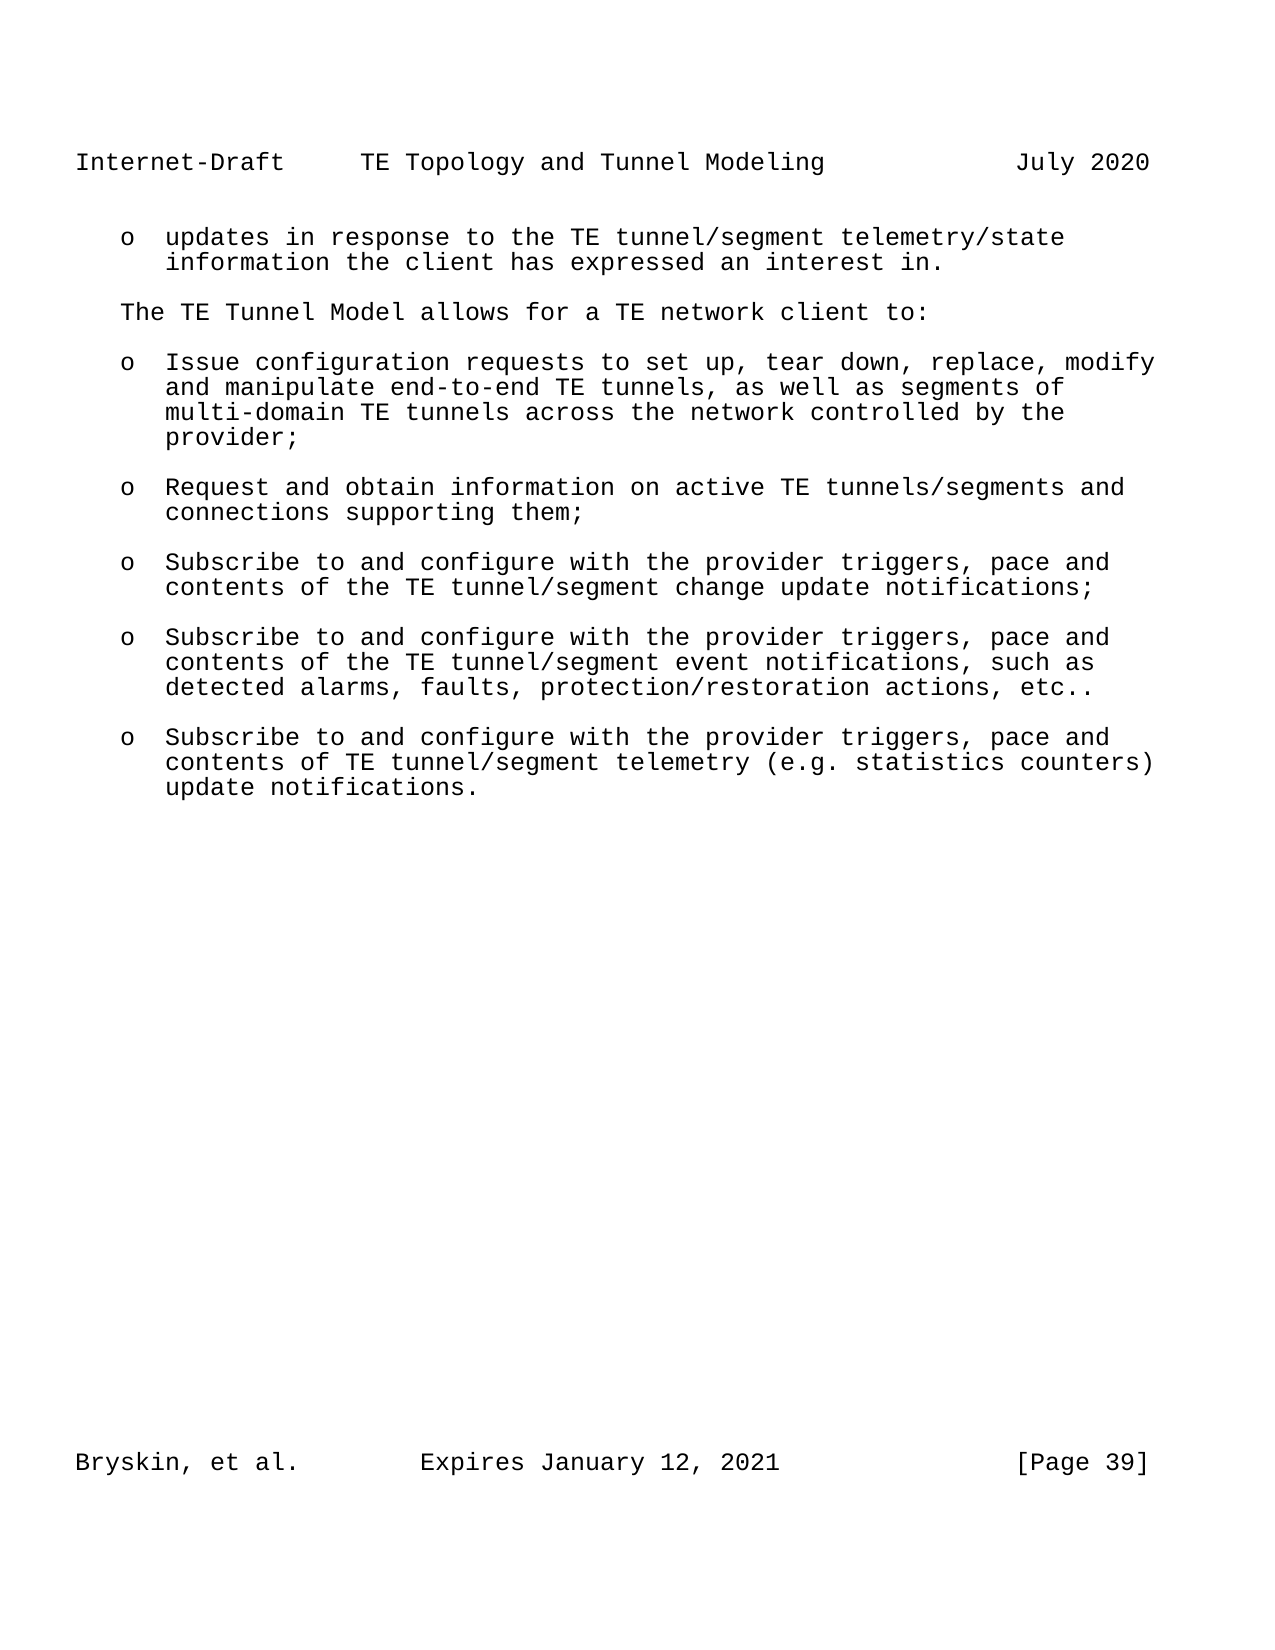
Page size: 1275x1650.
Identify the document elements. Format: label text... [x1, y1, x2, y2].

list Request and obtain information on active TE tunnels/segments and connections supporting them; [120, 475, 1158, 525]
list updates in response to the TE tunnel/segment telemetry/state information the client has expressed an interest in. [120, 225, 1158, 275]
list Subscribe to and configure with the provider triggers, pace and contents of the TE tunnel/segment event notifications, such as detected alarms, faults, protection/restoration actions, etc.. [120, 625, 1158, 700]
list Issue configuration requests to set up, tear down, replace, modify and manipulate end-to-end TE tunnels, as well as segments of multi-domain TE tunnels across the network controlled by the provider; [120, 350, 1158, 450]
list Subscribe to and configure with the provider triggers, pace and contents of the TE tunnel/segment change update notifications; [120, 550, 1158, 600]
list Subscribe to and configure with the provider triggers, pace and contents of TE tunnel/segment telemetry (e.g. statistics counters) update notifications. [120, 725, 1158, 800]
text The TE Tunnel Model allows for a TE network client to: [120, 300, 1158, 325]
